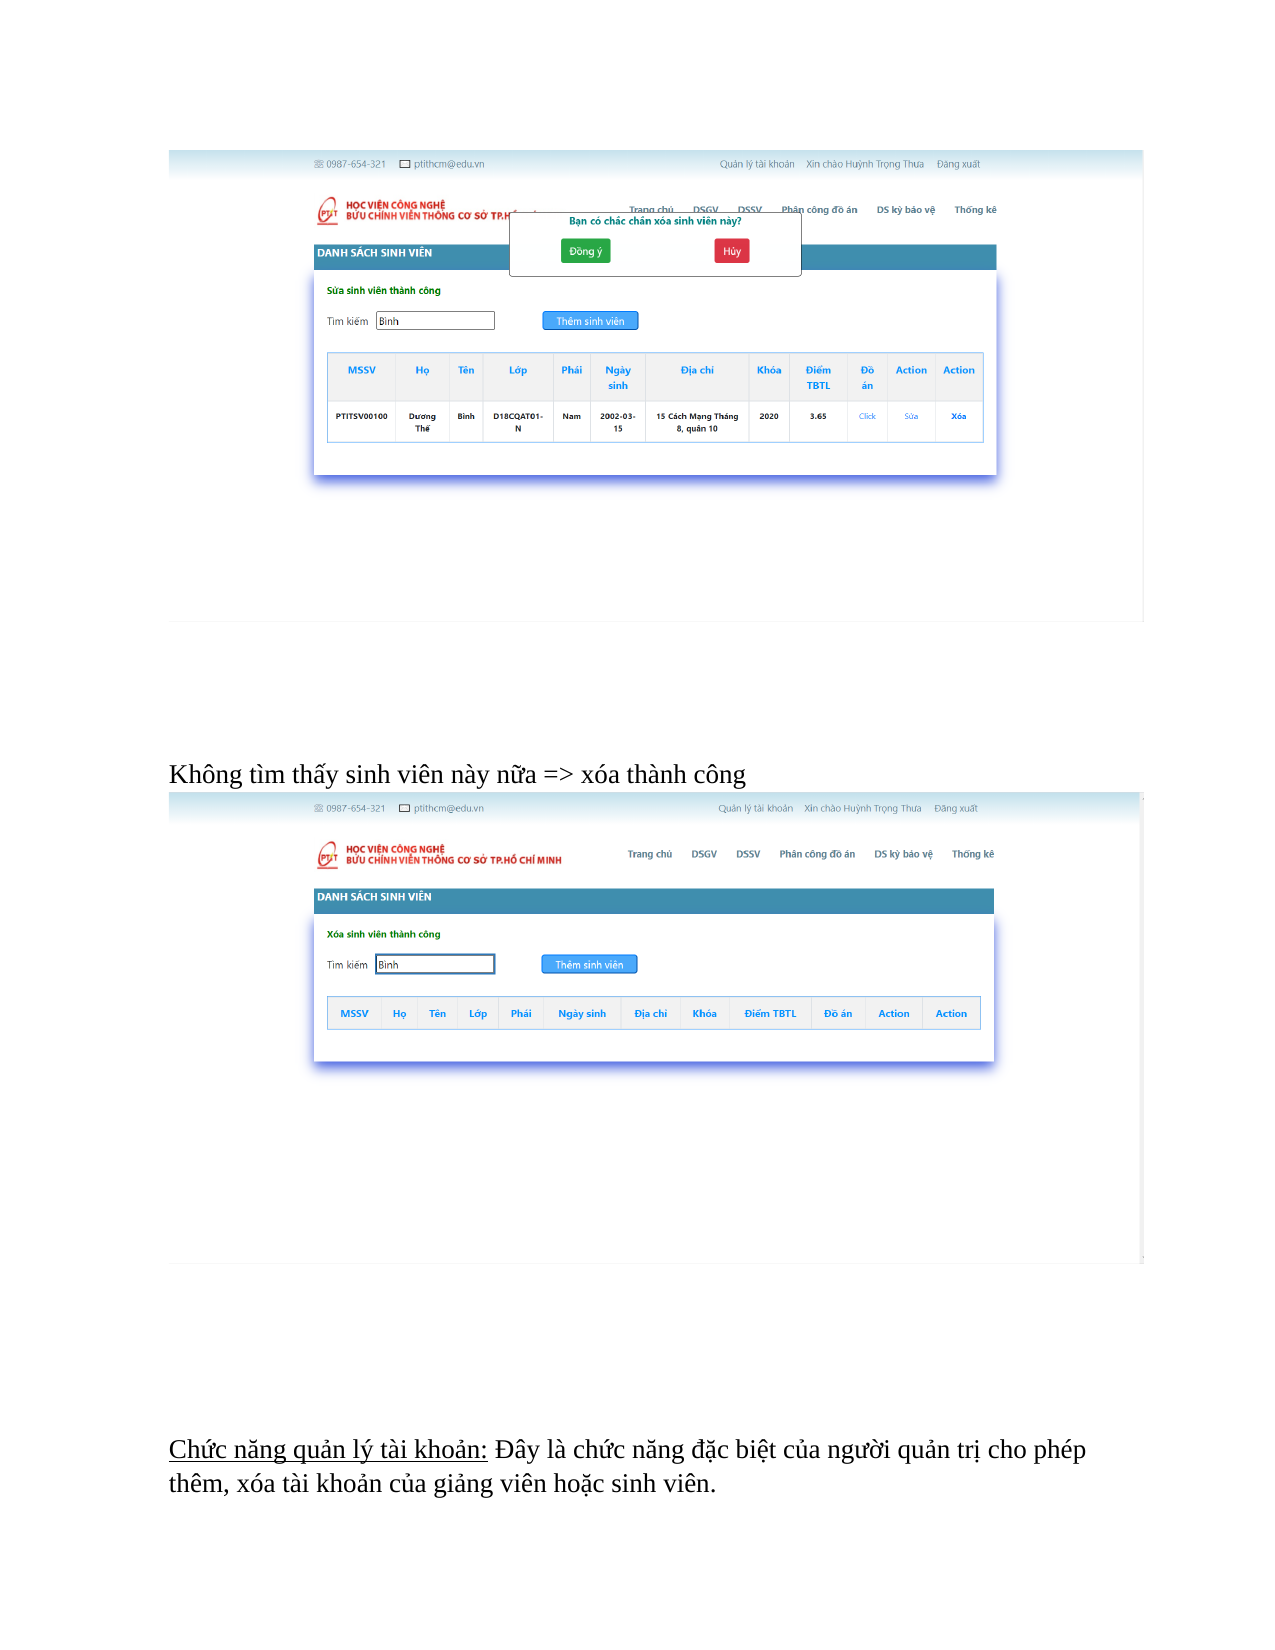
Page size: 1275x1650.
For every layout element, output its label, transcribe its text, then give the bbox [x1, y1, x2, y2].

picture [168, 791, 1144, 1264]
list Chức năng quản lý tài khoản: Đây là chức năng đặc biệt của người quản trị cho phép thêm, xóa tài khoản của giảng viên hoặc sinh viên. [169, 1433, 1125, 1498]
picture [168, 150, 1144, 622]
list Không tìm thấy sinh viên này nữa => xóa thành công [169, 758, 1125, 789]
